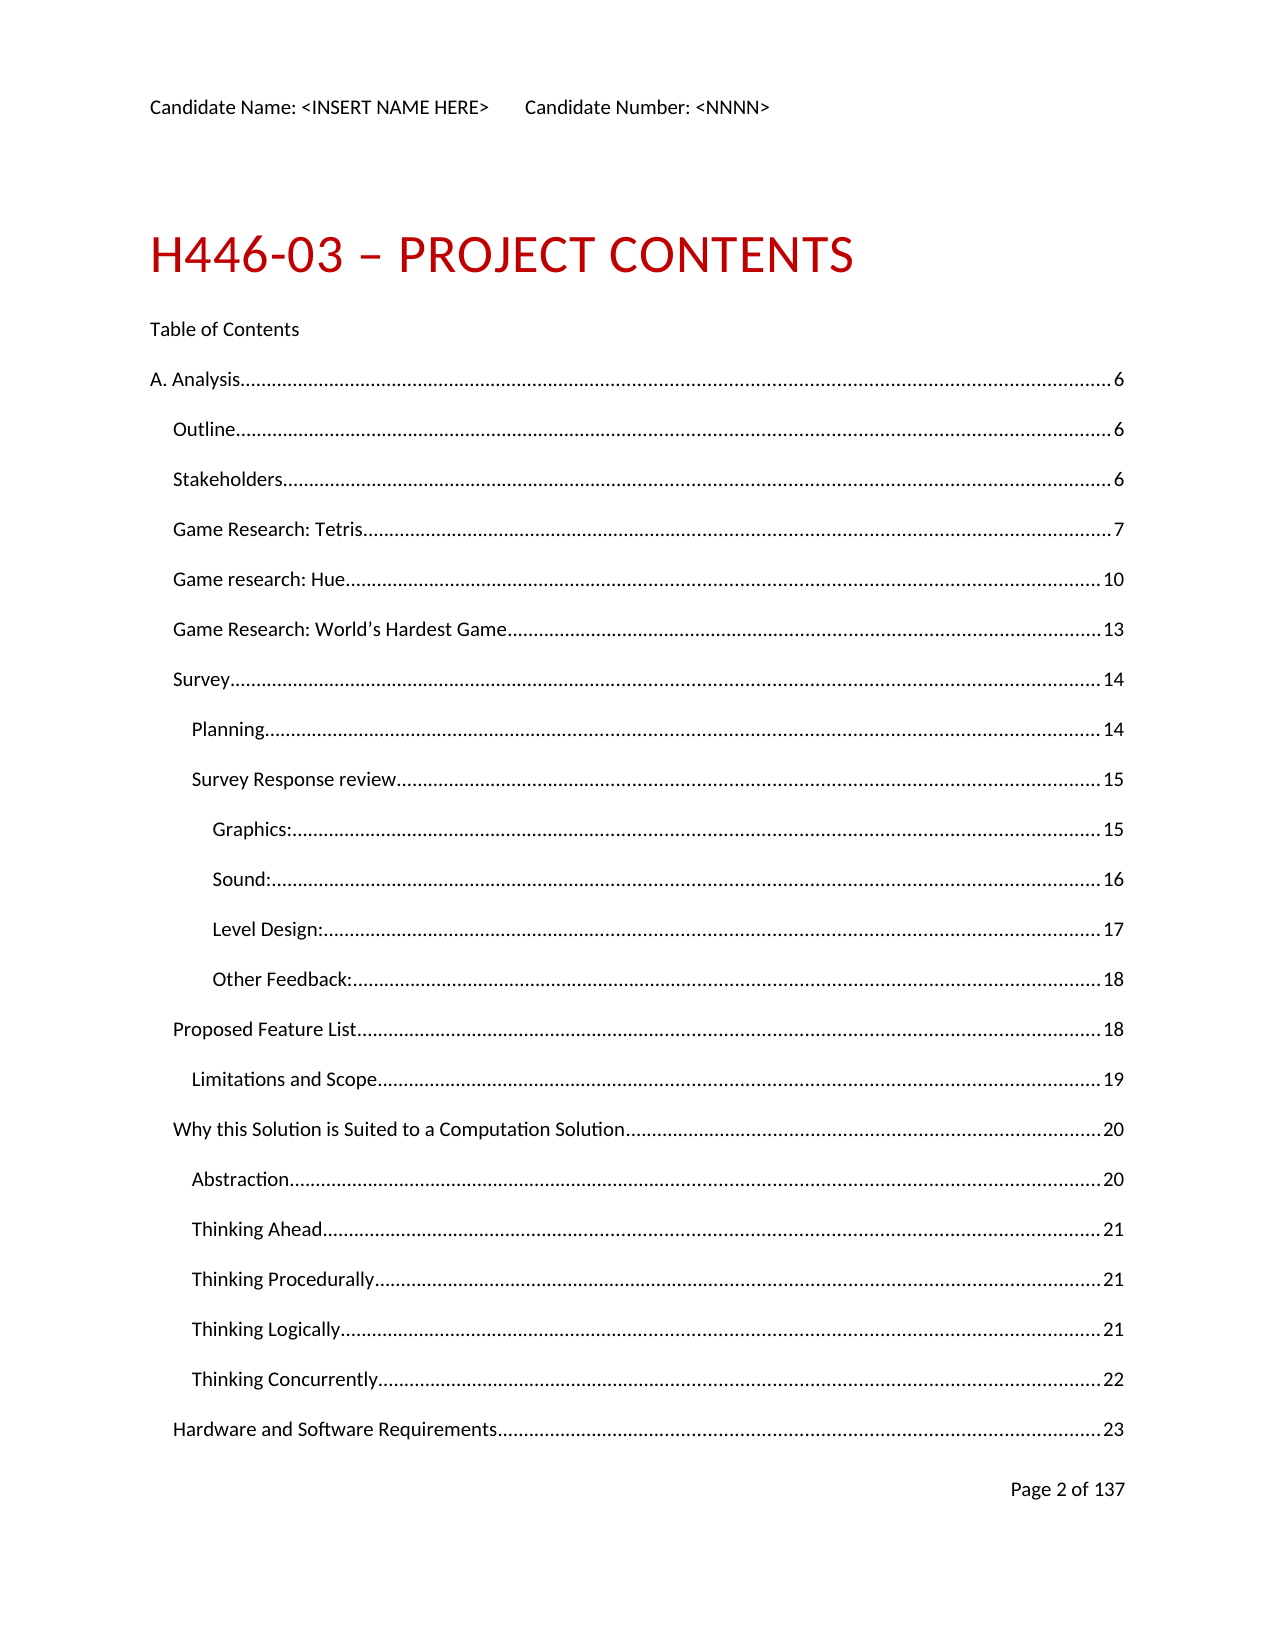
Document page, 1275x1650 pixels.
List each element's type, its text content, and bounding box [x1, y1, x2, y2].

title H446-03 – Project CONTENTS [150, 219, 1125, 286]
